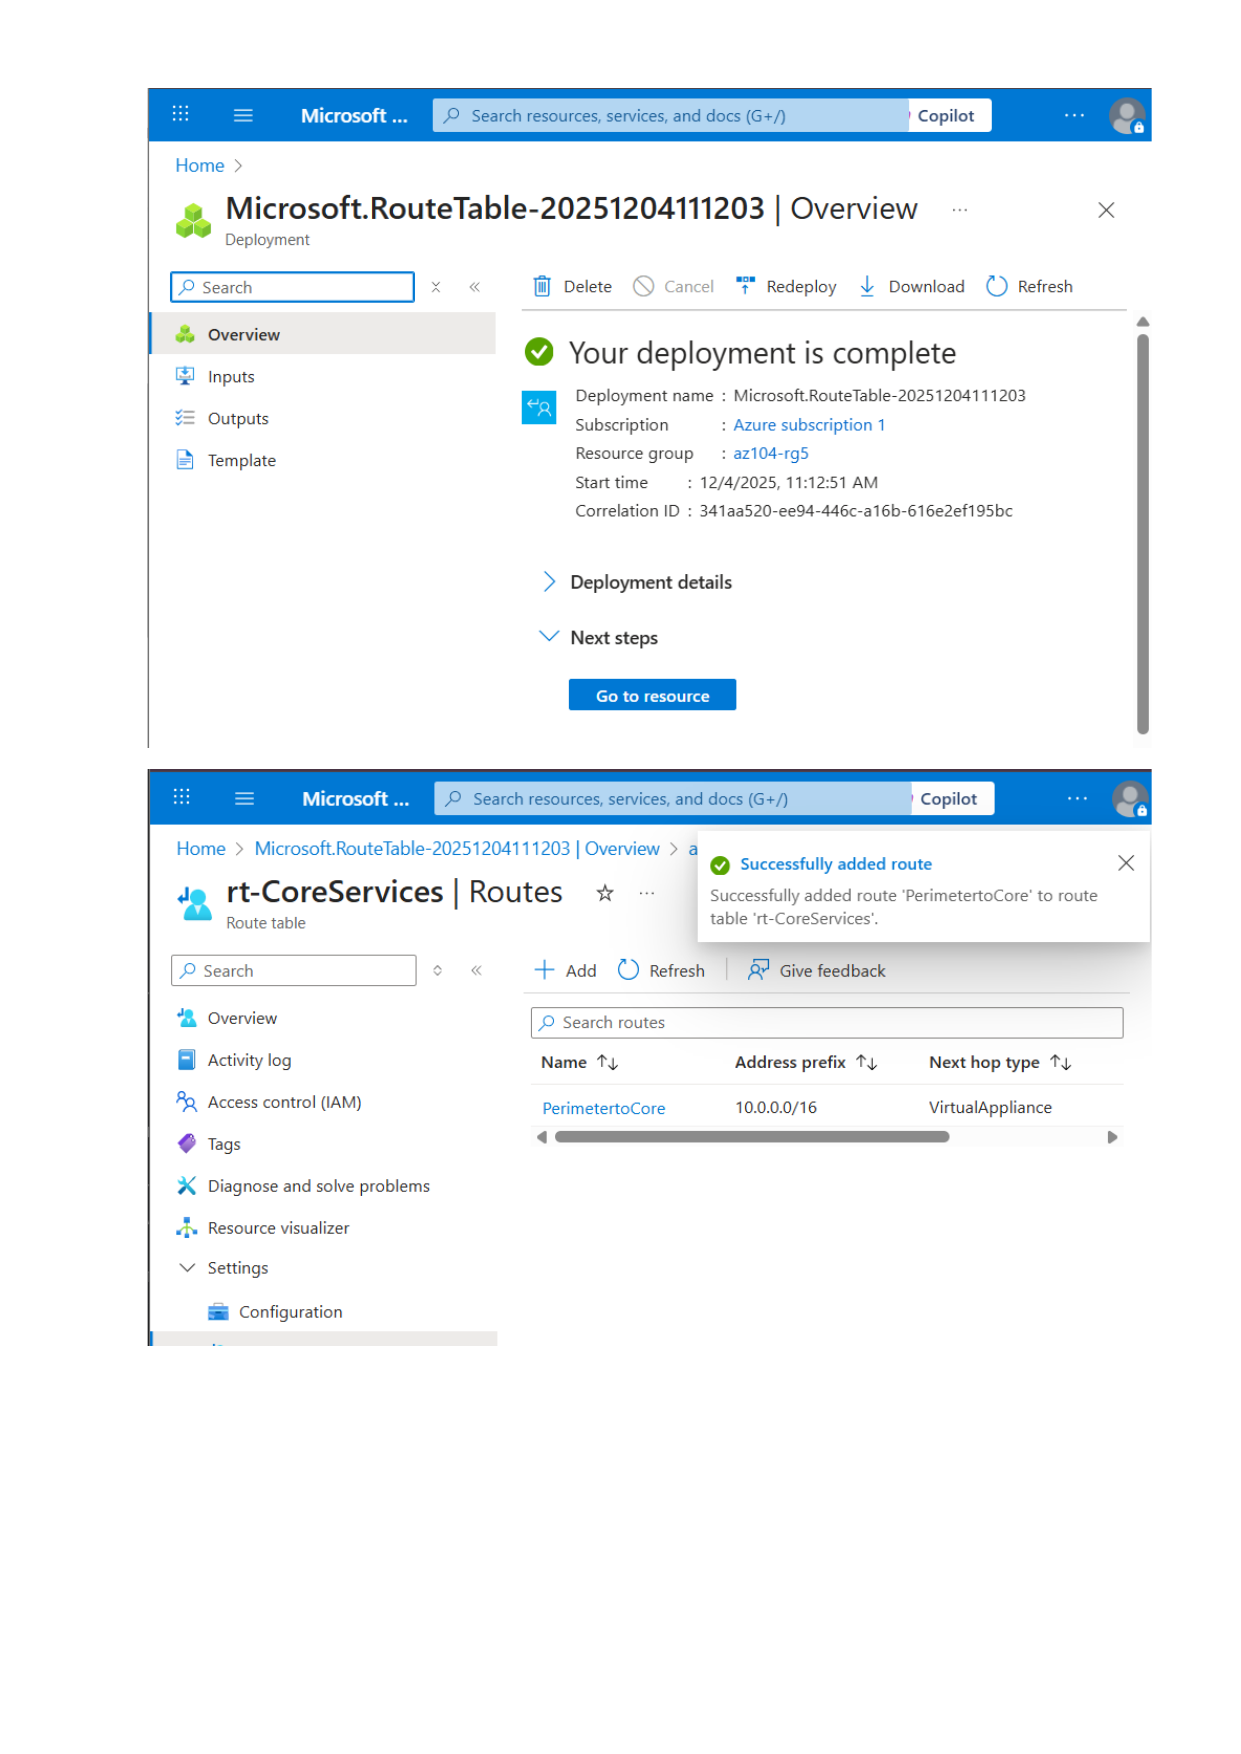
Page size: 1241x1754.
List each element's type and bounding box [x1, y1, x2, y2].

picture [147, 769, 1152, 1346]
picture [147, 88, 1152, 748]
